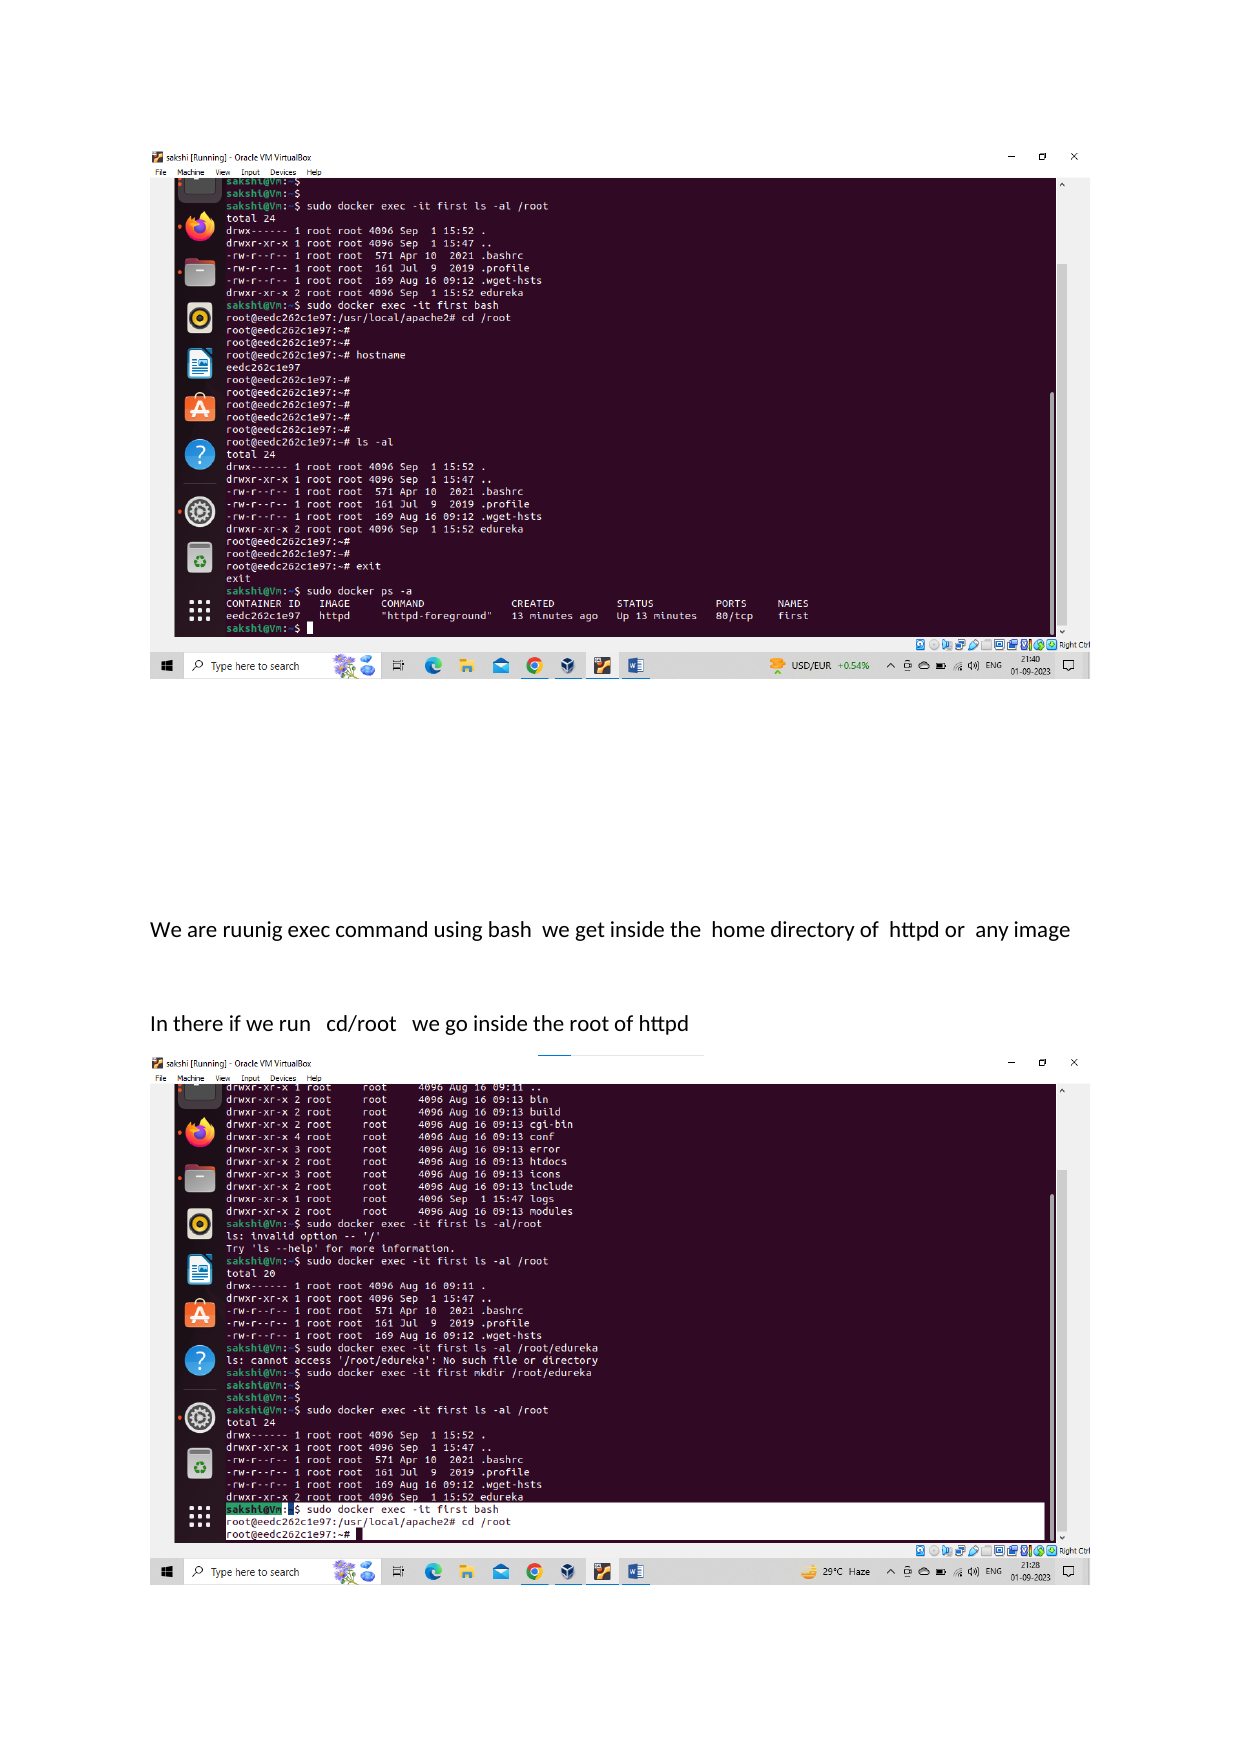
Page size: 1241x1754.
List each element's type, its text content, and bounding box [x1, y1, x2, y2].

text We are ruunig exec command using bash we get inside the home directory of httpd or any image [150, 915, 1090, 943]
text In there if we run cd/root we go inside the root of httpd [150, 1009, 1090, 1037]
picture [150, 1055, 1091, 1585]
picture [150, 150, 1091, 679]
